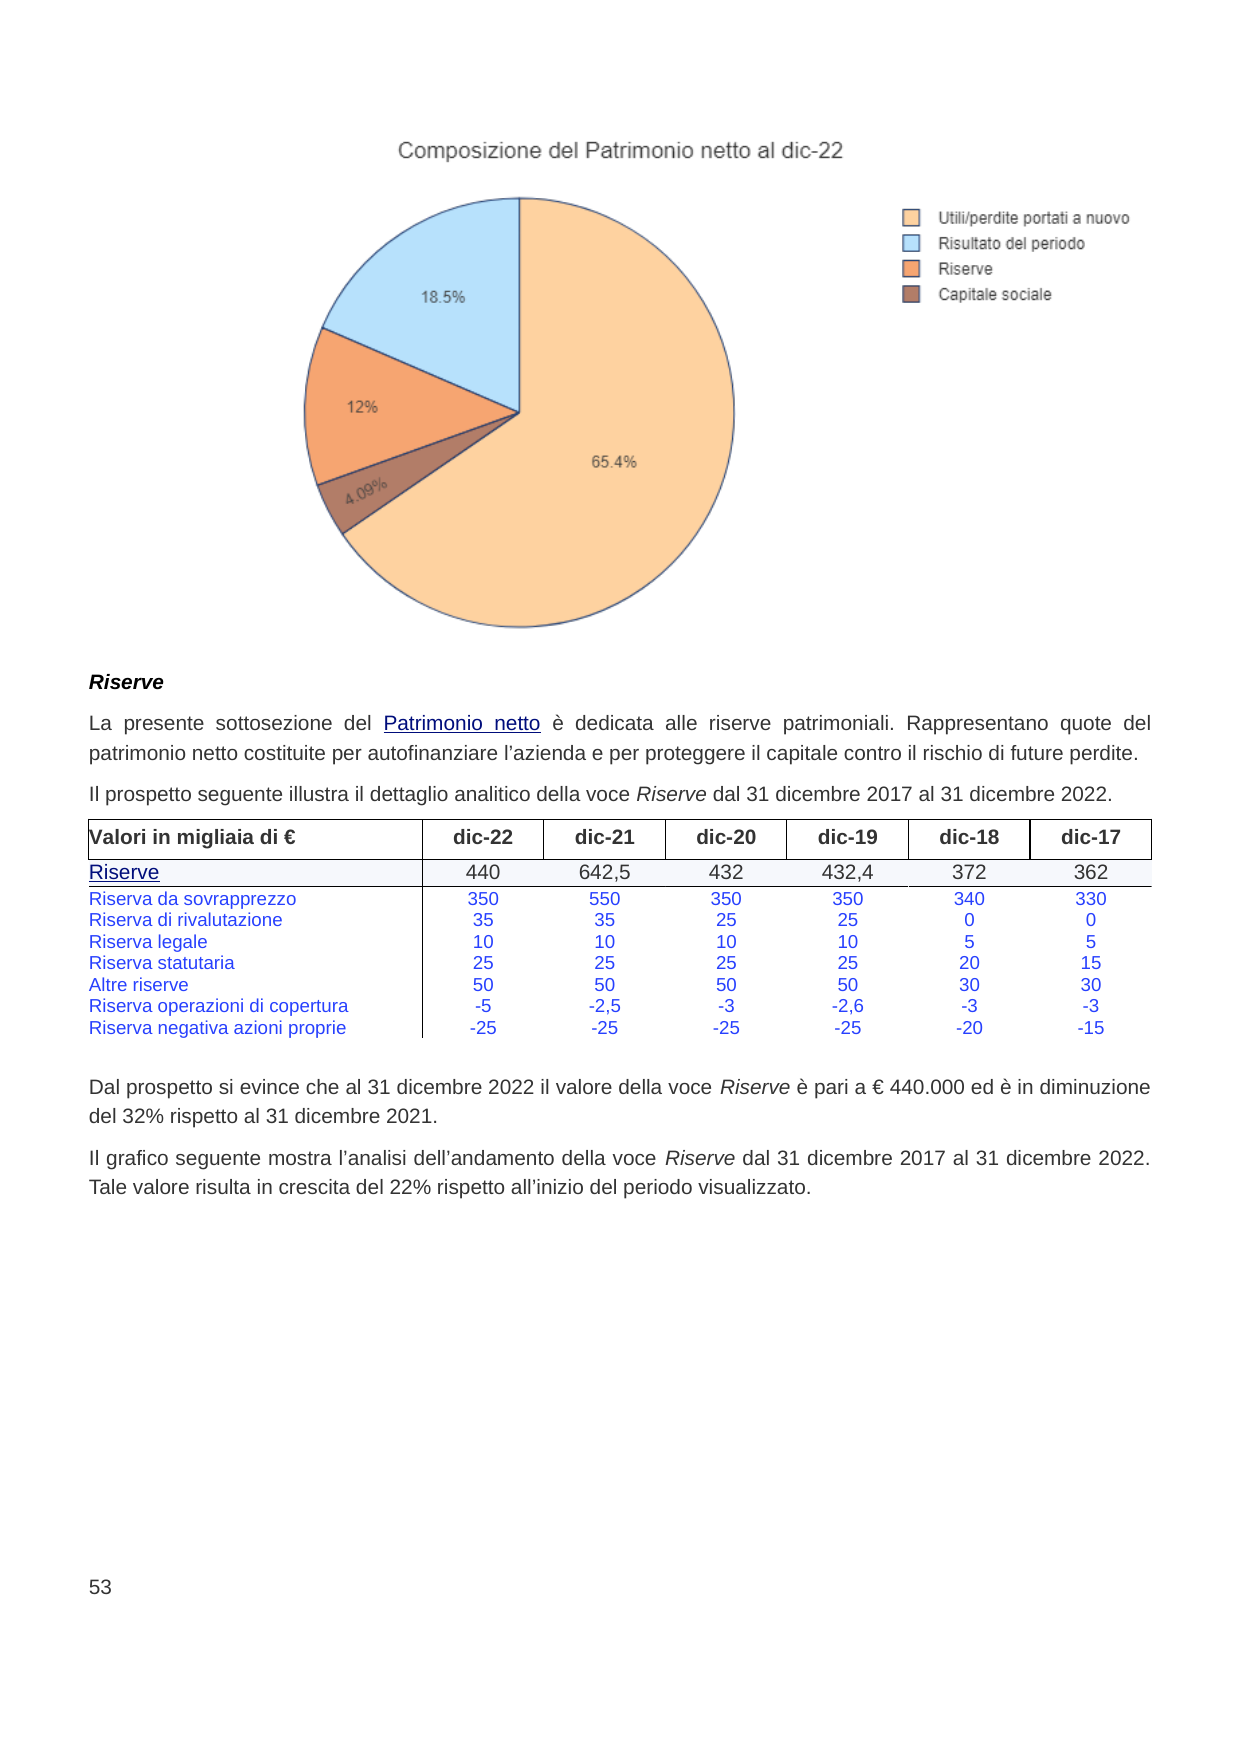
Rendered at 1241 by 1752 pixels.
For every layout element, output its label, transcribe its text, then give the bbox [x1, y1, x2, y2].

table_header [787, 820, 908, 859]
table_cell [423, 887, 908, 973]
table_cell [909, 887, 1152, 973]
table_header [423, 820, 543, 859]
text Dal prospetto si evince che al 31 dicembre 2022 il valore della voce Riserve è pari a € 440.000 ed è in diminuzione del 32% rispetto al 31 dicembre 2021. [89, 1070, 1152, 1128]
picture [88, 118, 1152, 654]
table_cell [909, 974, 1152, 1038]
text La presente sottosezione del Patrimonio netto è dedicata alle riserve patrimoniali. Rappresentano quote del patrimonio netto costituite per autofinanziare l’azienda e per proteggere il capitale contro il rischio di future perdite. [89, 706, 1152, 764]
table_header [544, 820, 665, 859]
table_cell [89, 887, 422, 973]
text Il prospetto seguente illustra il dettaglio analitico della voce Riserve dal 31 dicembre 2017 al 31 dicembre 2022. [89, 777, 1152, 806]
text Il grafico seguente mostra l’analisi dell’andamento della voce Riserve dal 31 dicembre 2017 al 31 dicembre 2022. Tale valore risulta in crescita del 22% rispetto all’inizio del periodo visualizzato. [89, 1141, 1152, 1199]
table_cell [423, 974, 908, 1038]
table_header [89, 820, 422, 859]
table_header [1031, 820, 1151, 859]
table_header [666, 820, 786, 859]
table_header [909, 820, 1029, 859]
subtitle Riserve [89, 664, 1152, 693]
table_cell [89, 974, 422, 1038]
